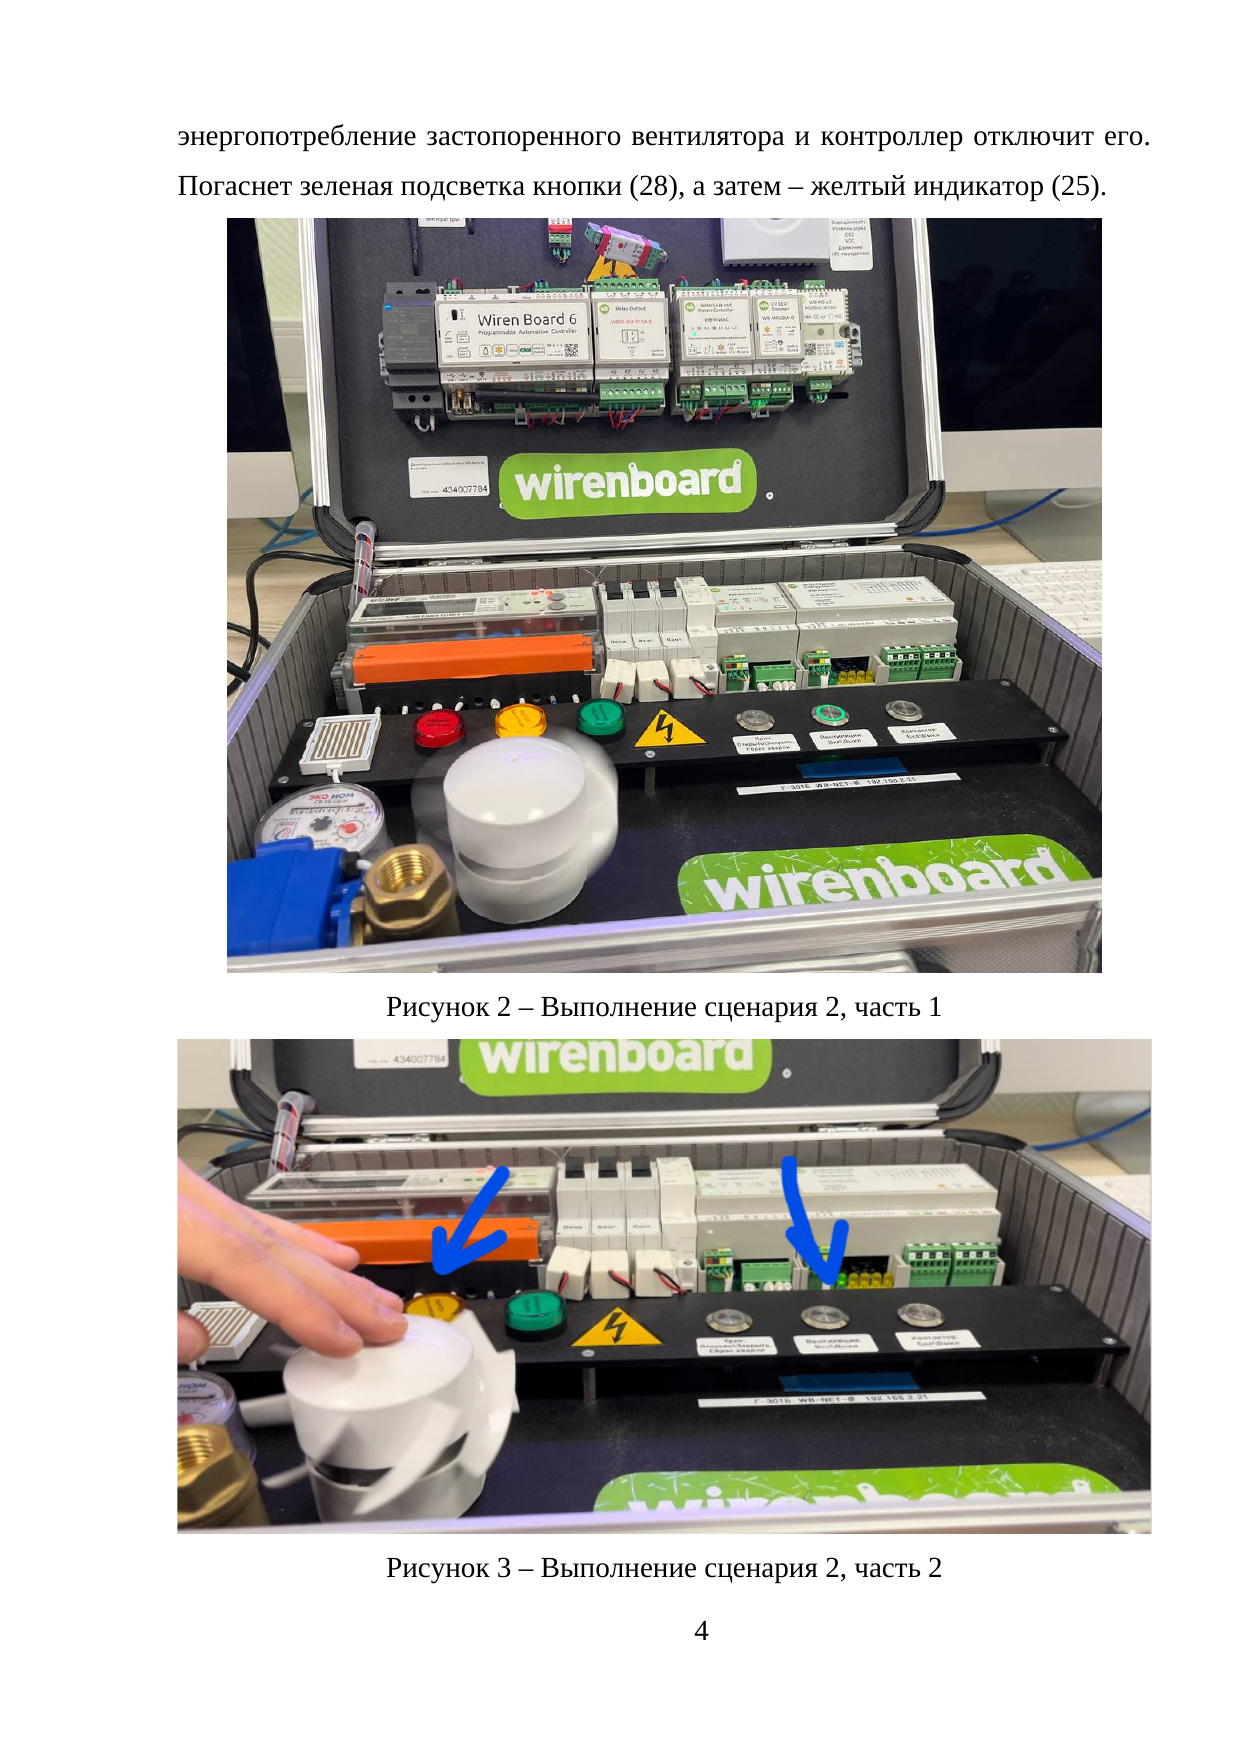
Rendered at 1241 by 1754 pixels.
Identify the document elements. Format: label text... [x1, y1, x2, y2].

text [177, 118, 1152, 202]
text Рисунок 3 – Выполнение сценария 2, часть 2 [177, 1550, 1152, 1584]
text Рисунок 2 – Выполнение сценария 2, часть 1 [177, 989, 1152, 1022]
picture [227, 218, 1102, 973]
picture [177, 1039, 1152, 1534]
